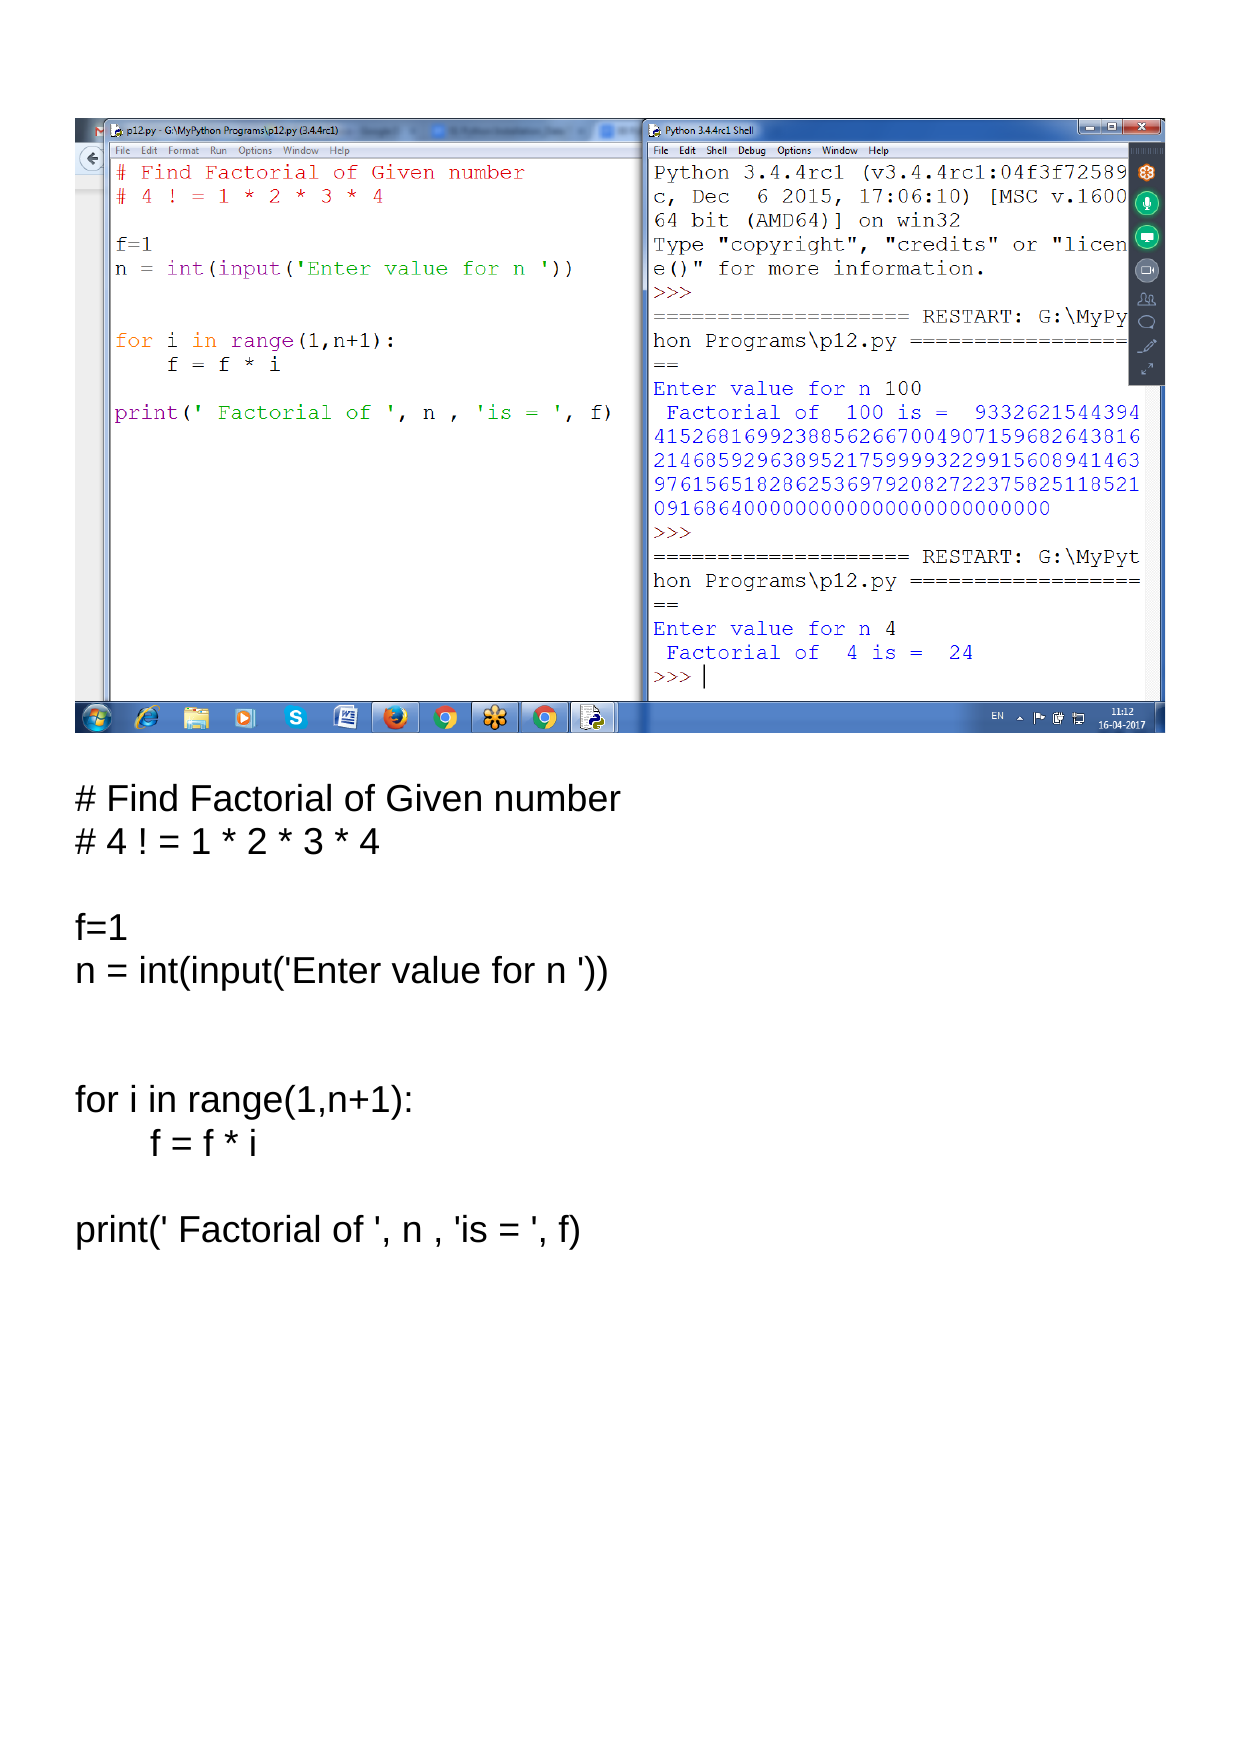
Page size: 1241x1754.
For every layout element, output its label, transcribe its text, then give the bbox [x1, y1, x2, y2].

text f = f * i [75, 1121, 1165, 1164]
picture [75, 118, 1166, 733]
text # 4 ! = 1 * 2 * 3 * 4 [75, 819, 1165, 862]
text for i in range(1,n+1): [75, 1078, 1165, 1121]
text # Find Factorial of Given number [75, 776, 1165, 819]
text n = int(input('Enter value for n ')) [75, 948, 1165, 991]
text f=1 [75, 905, 1165, 948]
text print(' Factorial of ', n , 'is = ', f) [75, 1207, 1165, 1250]
